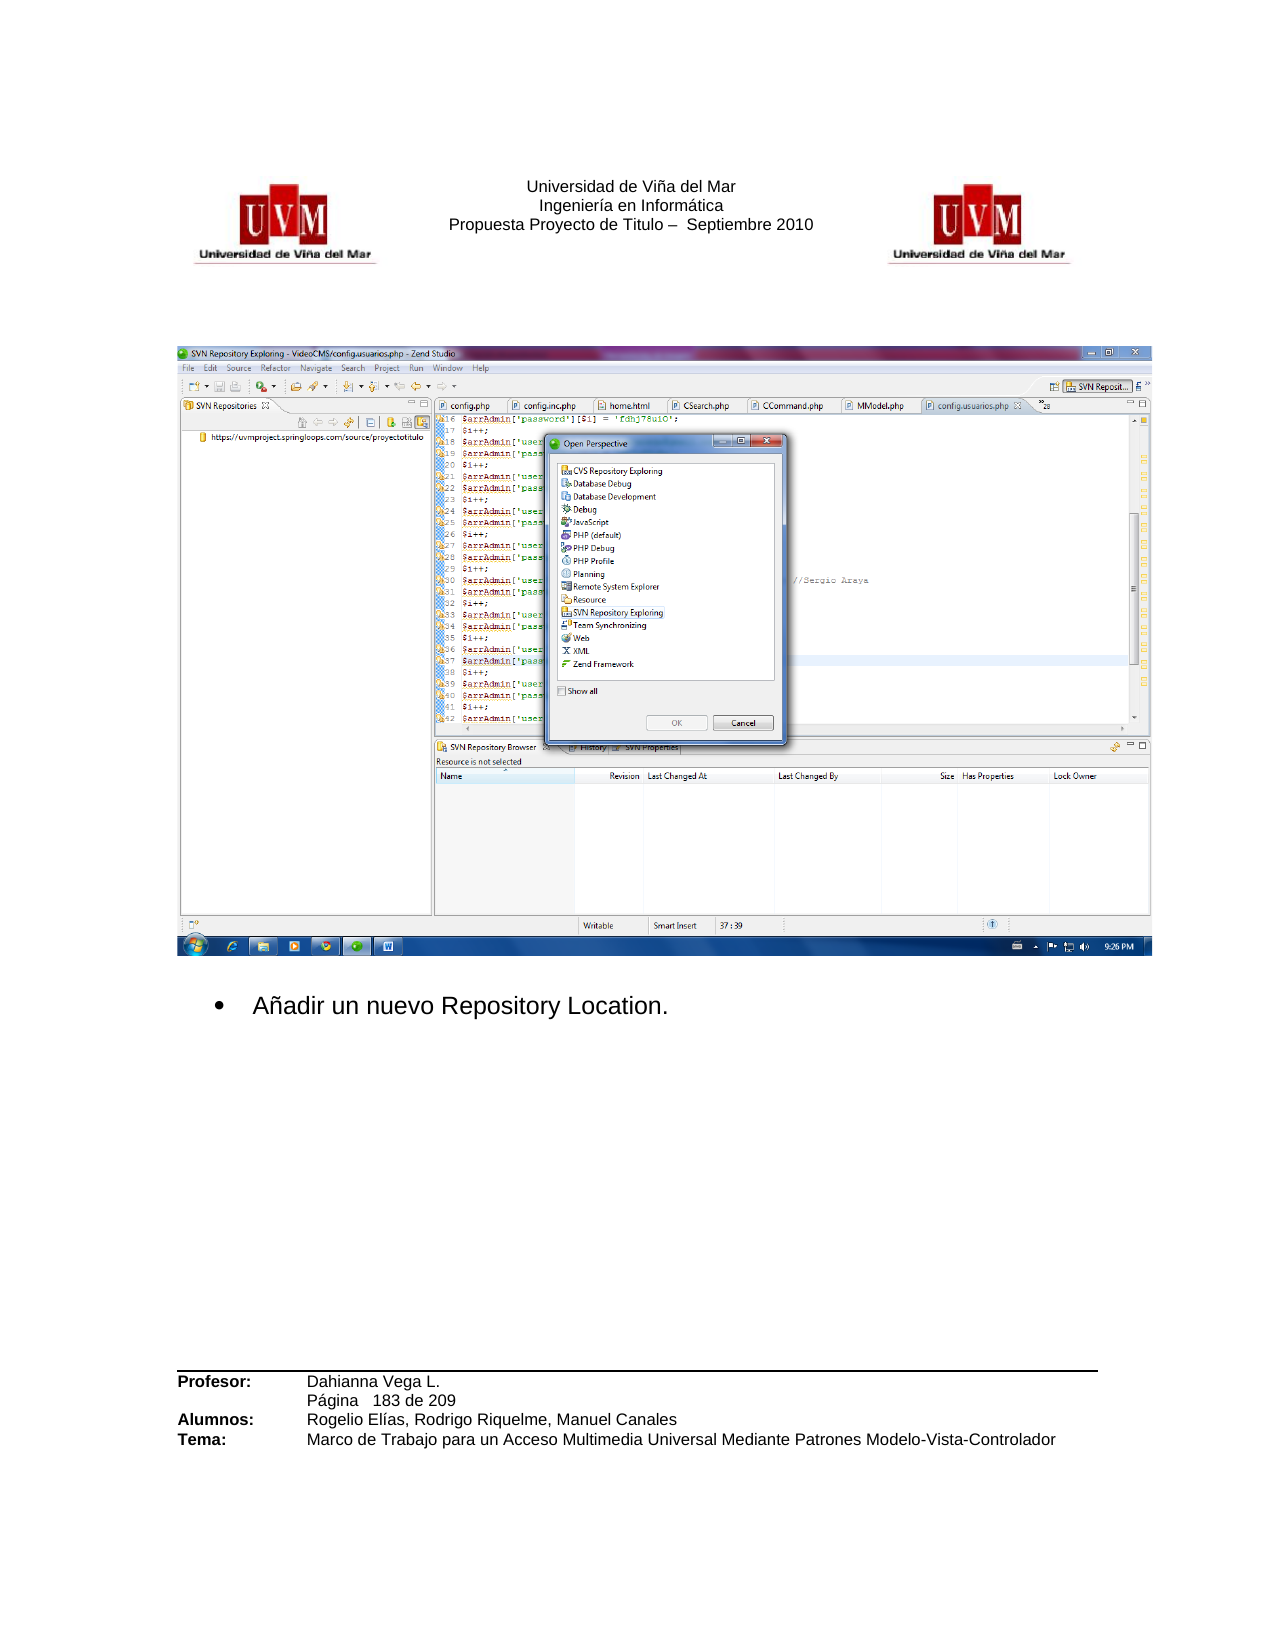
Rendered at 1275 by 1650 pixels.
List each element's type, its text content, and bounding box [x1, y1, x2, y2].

list Añadir un nuevo Repository Location. [215, 991, 1098, 1020]
picture [177, 346, 1153, 956]
picture [177, 176, 390, 267]
picture [871, 176, 1084, 267]
